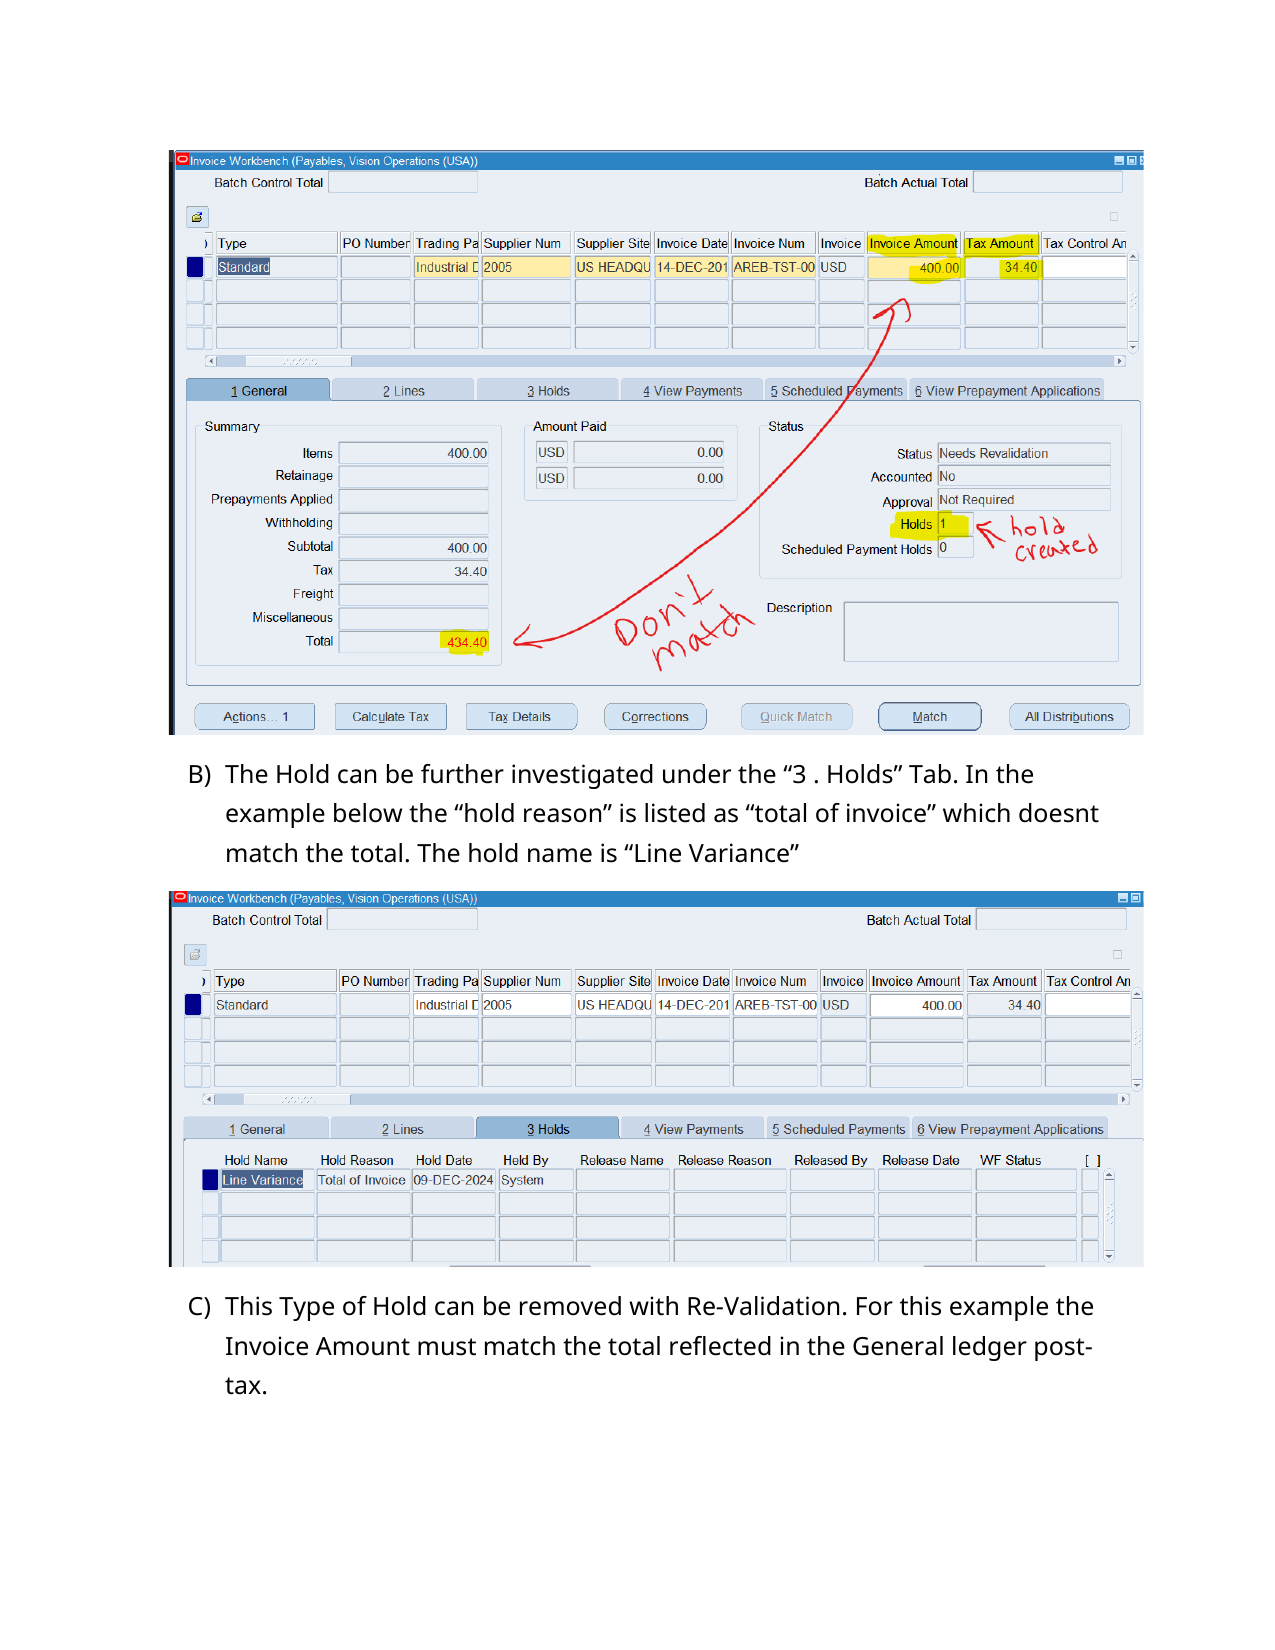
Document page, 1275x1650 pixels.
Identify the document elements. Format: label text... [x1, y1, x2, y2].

list The Hold can be further investigated under the “3 . Holds” Tab. In the example below the “hold reason” is listed as “total of invoice” which doesnt match the total. The hold name is “Line Variance” [187, 756, 1125, 869]
list This Type of Hold can be removed with Re-Validation. For this example the Invoice Amount must match the total reflected in the General ledger post-tax. [187, 1289, 1125, 1402]
